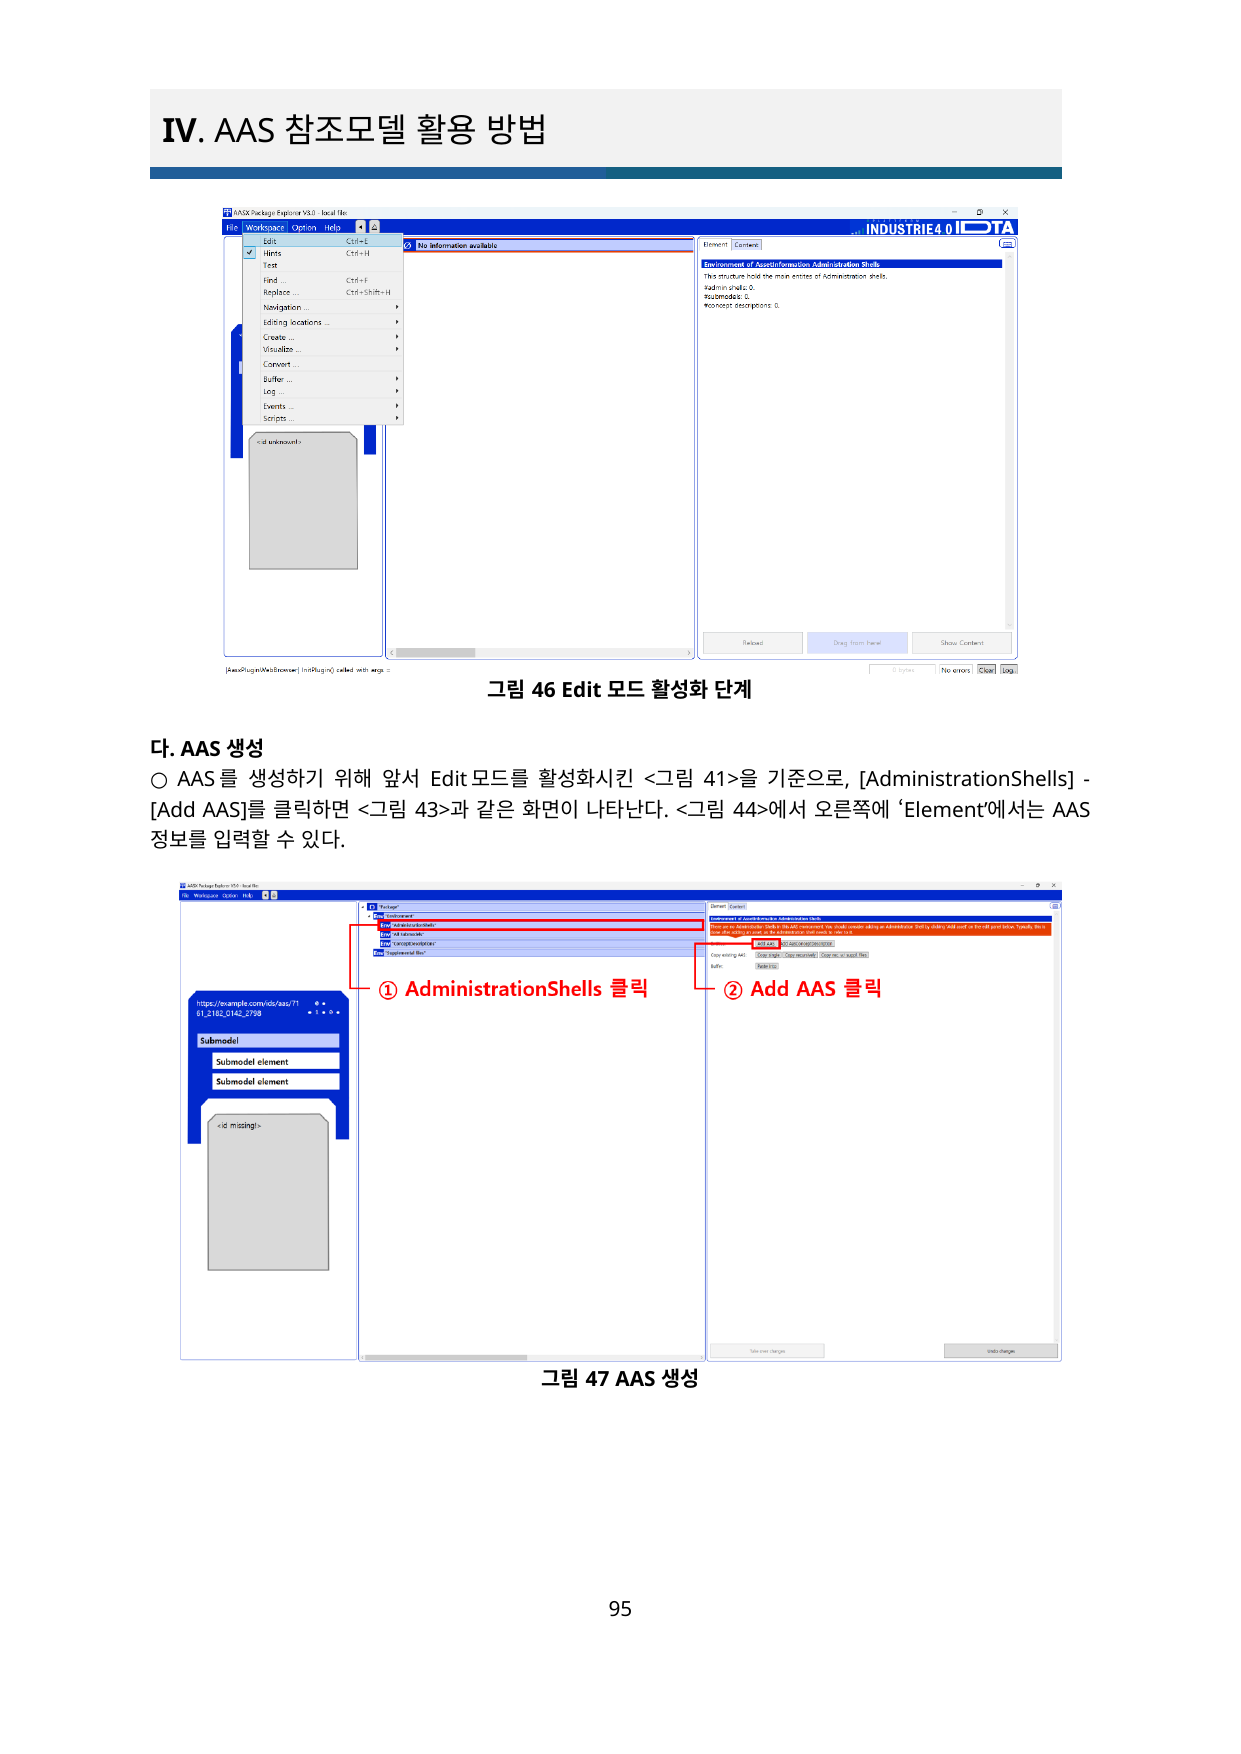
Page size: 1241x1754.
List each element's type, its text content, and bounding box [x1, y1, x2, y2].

text 다. AAS 생성 [150, 732, 1090, 763]
text ○ AAS를 생성하기 위해 앞서 Edit모드를 활성화시킨 <그림 41>을 기준으로, [AdministrationShells] - [Add AAS]를 클릭하면 <그림 43>과 같은 화면이 나타난다. <그림 44>에서 오른쪽에 ‘Element’에서는 AAS 정보를 입력할 수 있다. [150, 763, 1090, 853]
picture [178, 881, 1062, 1362]
picture [222, 207, 1018, 674]
